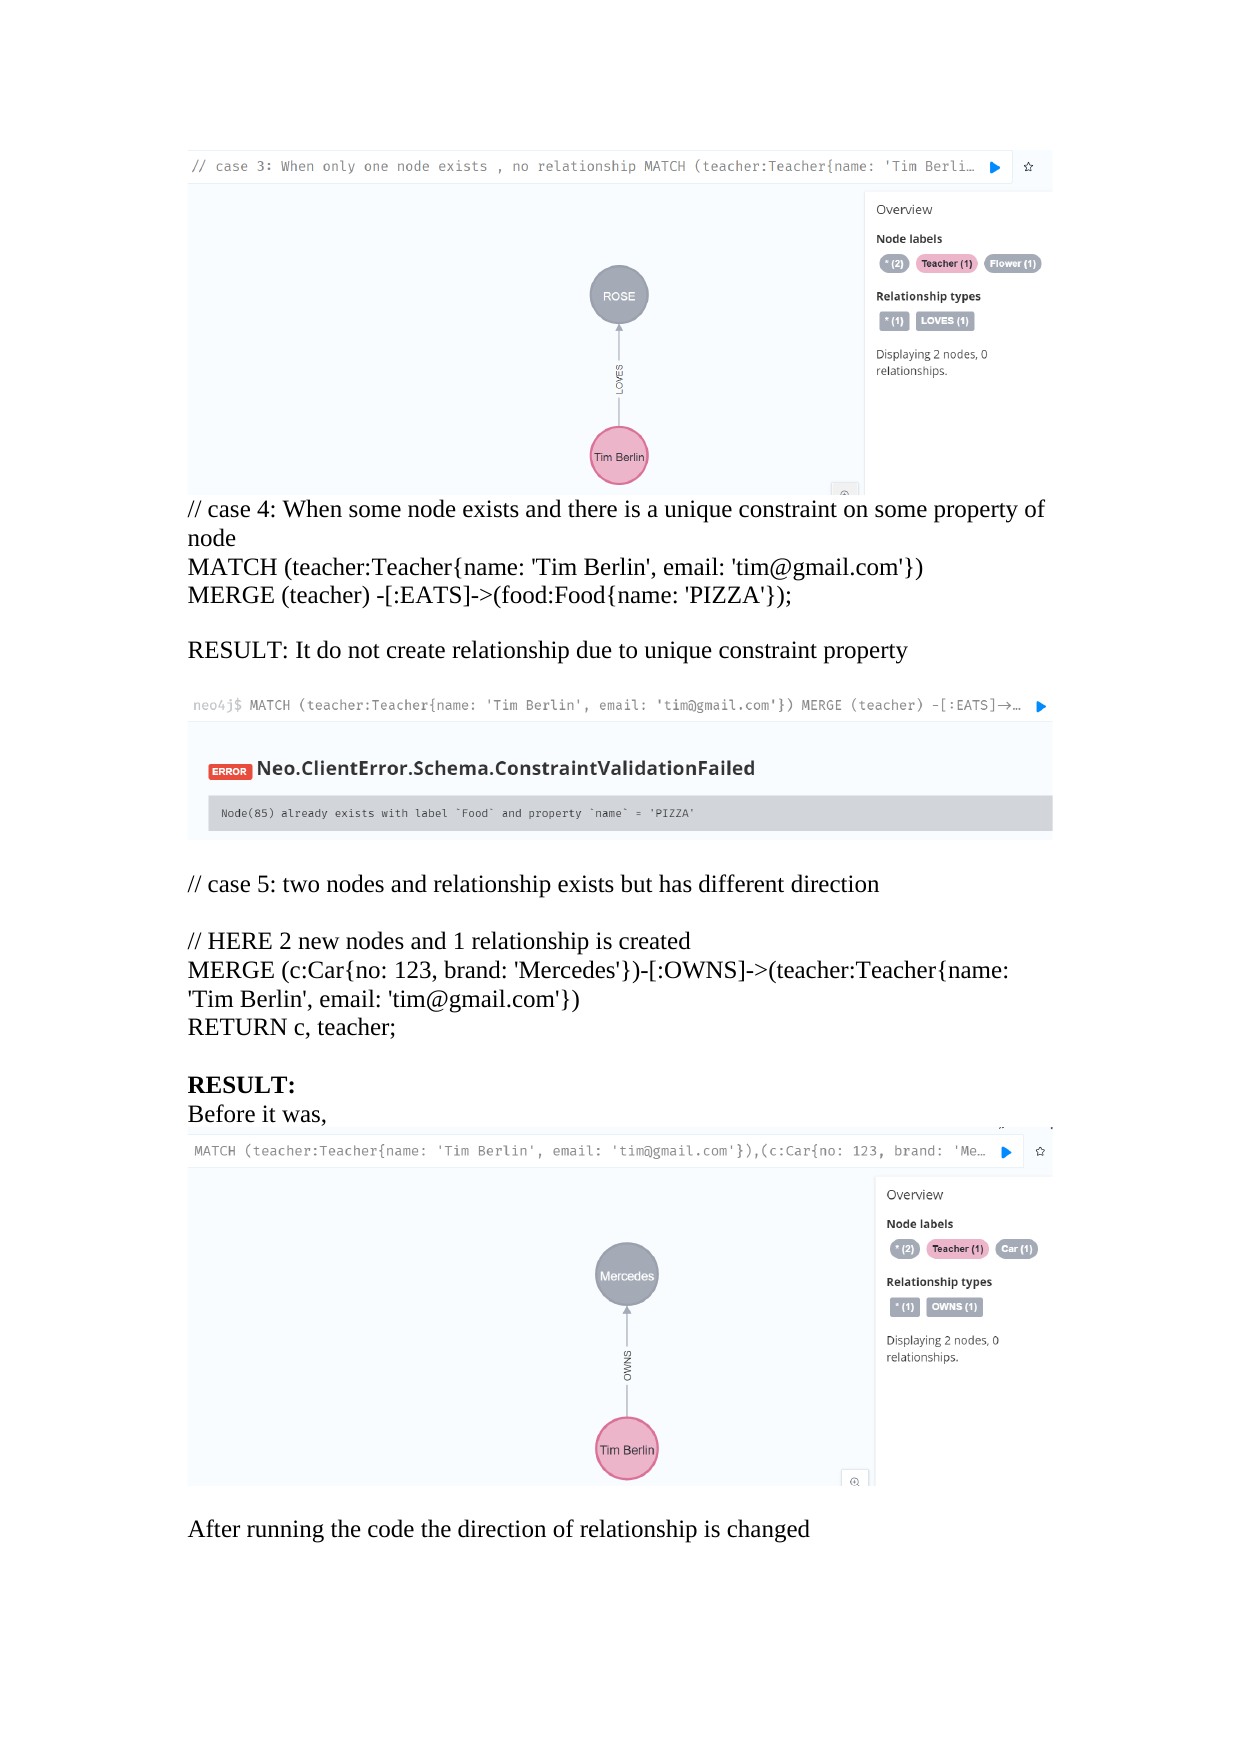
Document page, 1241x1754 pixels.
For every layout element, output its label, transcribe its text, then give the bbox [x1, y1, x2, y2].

text MERGE (c:Car{no: 123, brand: 'Mercedes'})-[:OWNS]->(teacher:Teacher{name: 'Tim Berlin', email: 'tim@gmail.com'}) [187, 955, 1053, 1012]
picture [187, 1127, 1053, 1486]
text Before it was, [187, 1099, 1053, 1127]
picture [187, 692, 1053, 840]
text RESULT: [187, 1070, 1053, 1099]
text RESULT: It do not create relationship due to unique constraint property [187, 635, 1053, 663]
text MERGE (teacher) -[:EATS]->(food:Food{name: 'PIZZA'}); [187, 581, 1053, 635]
text RETURN c, teacher; [187, 1012, 1053, 1041]
text MATCH (teacher:Teacher{name: 'Tim Berlin', email: 'tim@gmail.com'}) [187, 552, 1053, 581]
text // case 4: When some node exists and there is a unique constraint on some property of node [187, 495, 1053, 552]
text // HERE 2 new nodes and 1 relationship is created [187, 926, 1053, 955]
picture [187, 150, 1053, 495]
text After running the code the direction of relationship is changed [187, 1514, 1053, 1543]
text // case 5: two nodes and relationship exists but has different direction [187, 869, 1053, 897]
